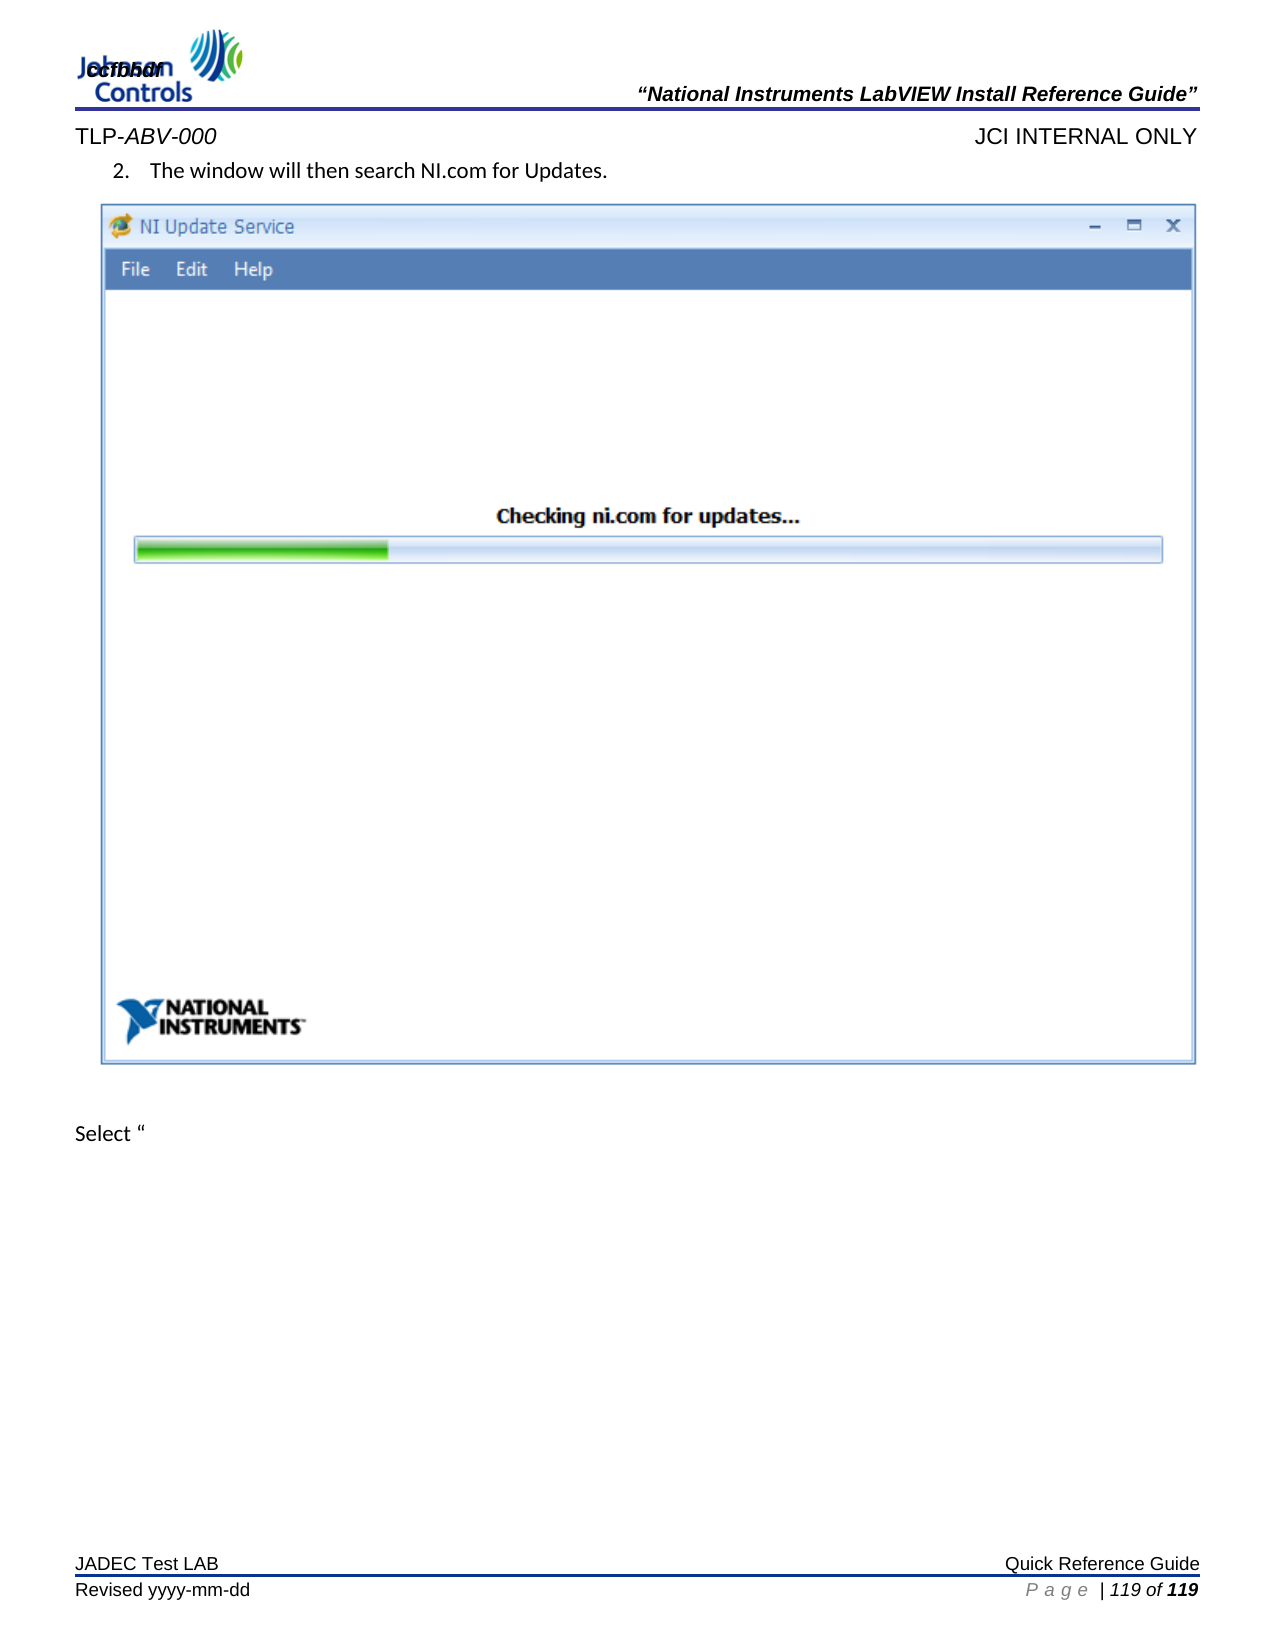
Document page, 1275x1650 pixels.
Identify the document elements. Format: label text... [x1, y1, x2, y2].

picture [76, 26, 246, 105]
text Select “ [75, 1119, 1200, 1147]
list The window will then search NI.com for Updates. [112, 156, 1200, 184]
picture [98, 201, 1200, 1068]
